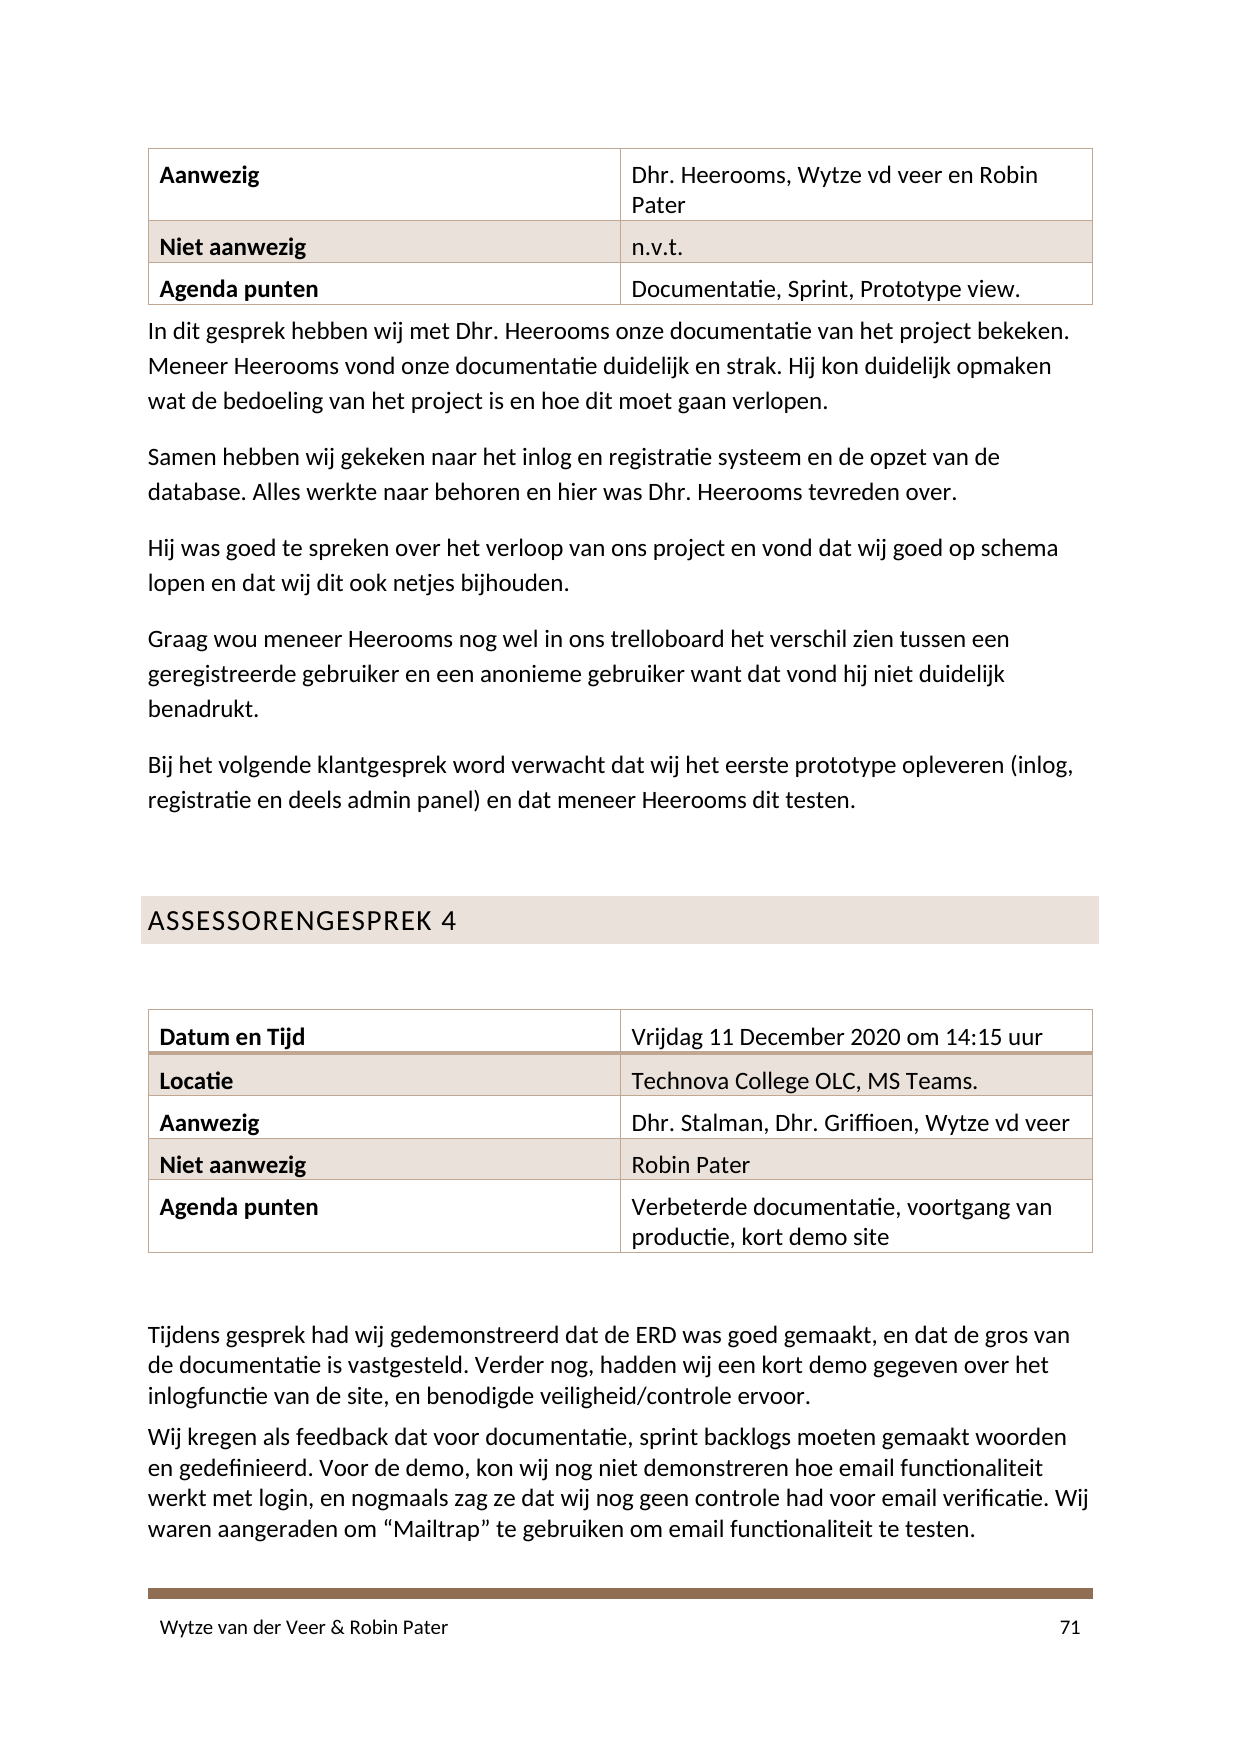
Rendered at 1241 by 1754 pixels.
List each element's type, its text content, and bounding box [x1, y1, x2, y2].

text Wij kregen als feedback dat voor documentatie, sprint backlogs moeten gemaakt woorden en gedefinieerd. Voor de demo, kon wij nog niet demonstreren hoe email functionaliteit werkt met login, en nogmaals zag ze dat wij nog geen controle had voor email verificatie. Wij waren aangeraden om “Mailtrap” te gebruiken om email functionaliteit te testen. [148, 1421, 1093, 1543]
table_cell Aanwezig [149, 1096, 620, 1137]
table_cell Agenda punten [149, 1180, 620, 1252]
table_cell Verbeterde documentatie, voortgang van productie, kort demo site [621, 1180, 1092, 1252]
table_header Vrijdag 11 December 2020 om 14:15 uur [621, 1010, 1092, 1051]
table_cell Niet aanwezig [149, 221, 620, 262]
table_cell Robin Pater [621, 1139, 1092, 1179]
text Hij was goed te spreken over het verloop van ons project en vond dat wij goed op schema lopen en dat wij dit ook netjes bijhouden. [148, 532, 1093, 598]
table_cell Technova College OLC, MS Teams. [621, 1055, 1092, 1095]
text Graag wou meneer Heerooms nog wel in ons trelloboard het verschil zien tussen een geregistreerde gebruiker en een anonieme gebruiker want dat vond hij niet duidelijk benadrukt. [148, 623, 1093, 723]
table_cell Agenda punten [149, 263, 620, 304]
table_cell Dhr. Stalman, Dhr. Griffioen, Wytze vd veer [621, 1096, 1092, 1137]
table_header Datum en Tijd [149, 1010, 620, 1051]
table_cell Aanwezig [149, 149, 620, 220]
text Tijdens gesprek had wij gedemonstreerd dat de ERD was goed gemaakt, en dat de gros van de documentatie is vastgesteld. Verder nog, hadden wij een kort demo gegeven over het inlogfunctie van de site, en benodigde veiligheid/controle ervoor. [148, 1319, 1093, 1411]
text In dit gesprek hebben wij met Dhr. Heerooms onze documentatie van het project bekeken. Meneer Heerooms vond onze documentatie duidelijk en strak. Hij kon duidelijk opmaken wat de bedoeling van het project is en hoe dit moet gaan verlopen. [148, 316, 1093, 416]
subtitle Assessorengesprek 4 [148, 902, 1093, 937]
text Bij het volgende klantgesprek word verwacht dat wij het eerste prototype opleveren (inlog, registratie en deels admin panel) en dat meneer Heerooms dit testen. [148, 749, 1093, 814]
table_cell n.v.t. [621, 221, 1092, 262]
text Samen hebben wij gekeken naar het inlog en registratie systeem en de opzet van de database. Alles werkte naar behoren en hier was Dhr. Heerooms tevreden over. [148, 441, 1093, 507]
table_cell Dhr. Heerooms, Wytze vd veer en Robin Pater [621, 149, 1092, 220]
table_cell Niet aanwezig [149, 1139, 620, 1179]
table_cell Locatie [149, 1055, 620, 1095]
table_cell Documentatie, Sprint, Prototype view. [621, 263, 1092, 304]
